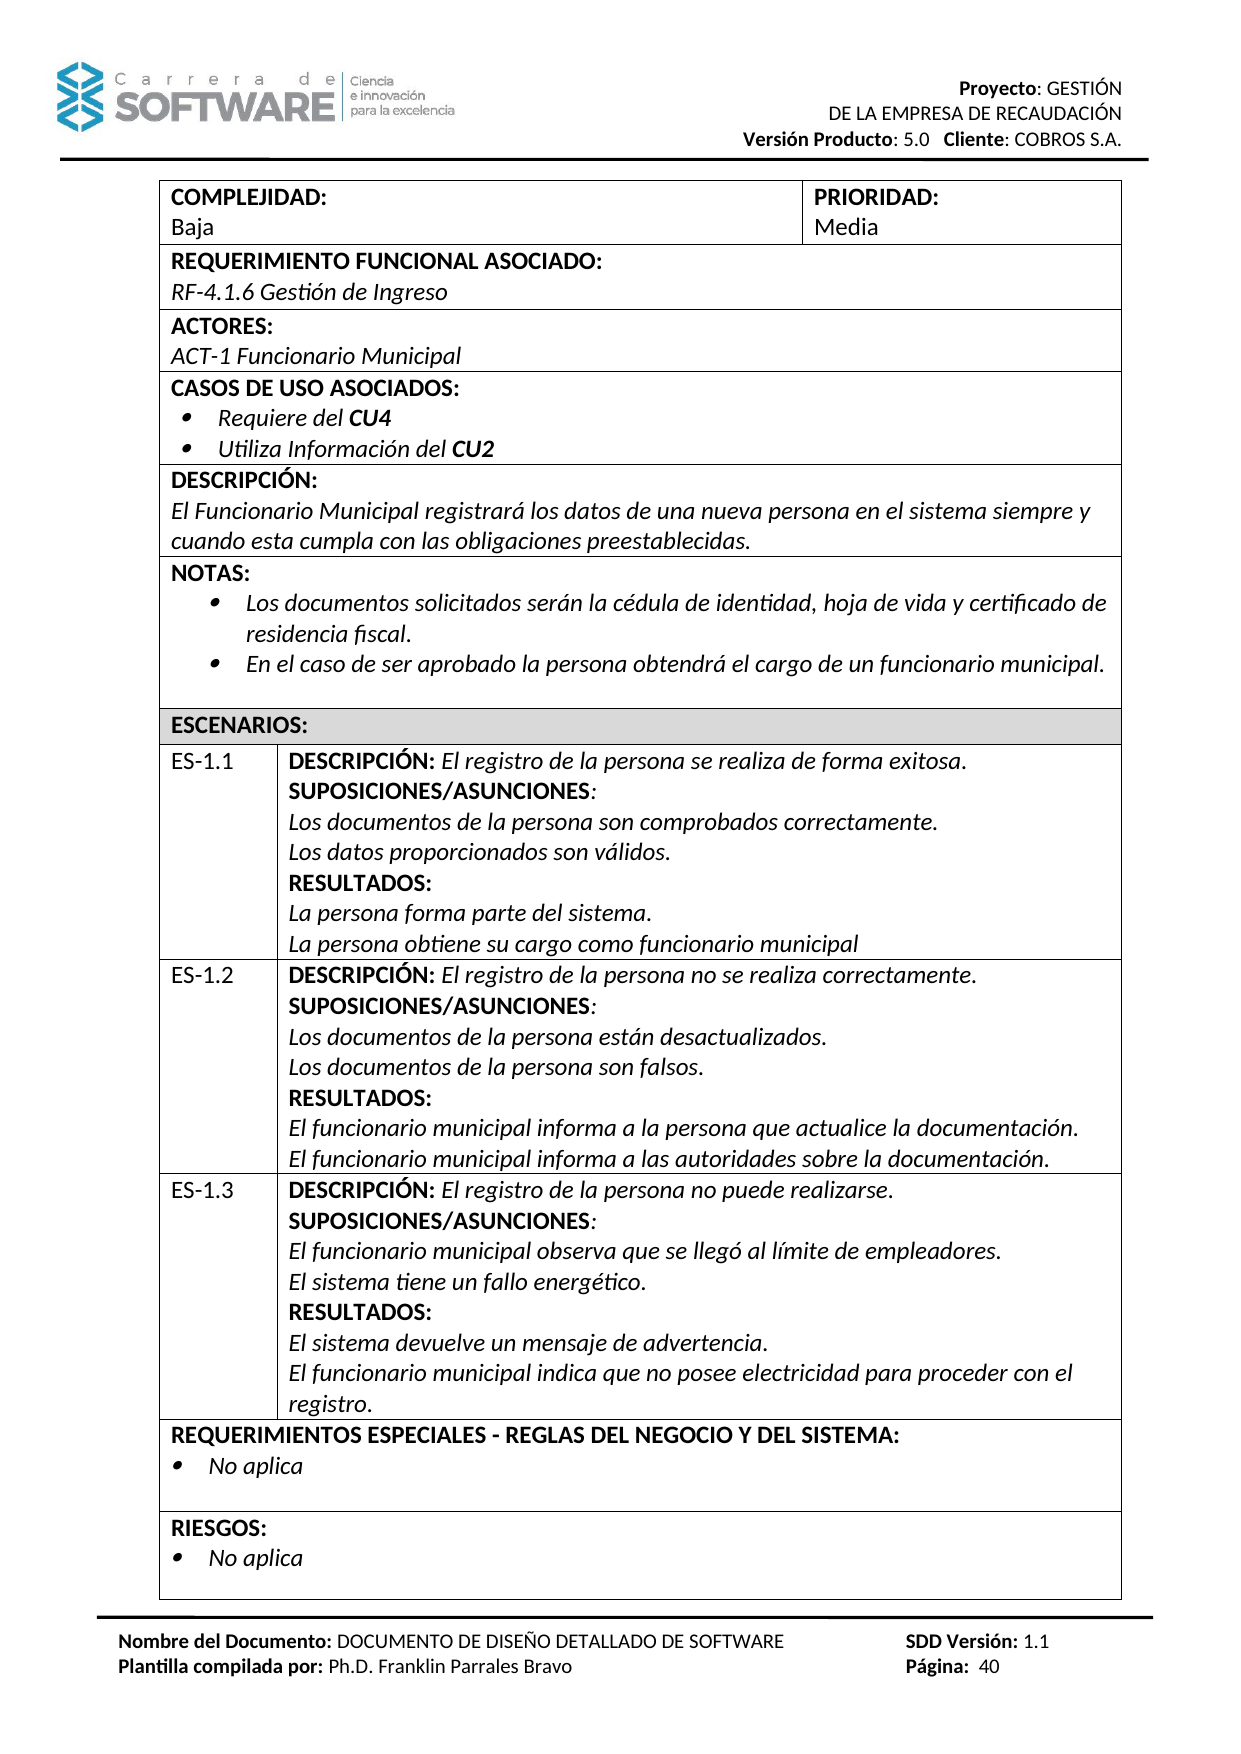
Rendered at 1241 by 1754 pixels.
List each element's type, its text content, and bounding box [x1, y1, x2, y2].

table_cell PRIORIDAD: Media [803, 181, 1121, 244]
table_cell REQUERIMIENTO FUNCIONAL ASOCIADO: RF-4.1.6 Gestión de Ingreso [160, 245, 1121, 309]
table_cell REQUERIMIENTOS ESPECIALES - REGLAS DEL NEGOCIO Y DEL SISTEMA: No aplica [160, 1420, 1121, 1511]
table_cell ES-1.2 [160, 960, 277, 1173]
table_cell ES-1.3 [160, 1174, 277, 1418]
table_cell RIESGOS: No aplica [160, 1512, 1121, 1598]
table_cell ES-1.1 [160, 745, 277, 958]
table_cell COMPLEJIDAD: Baja [160, 181, 802, 244]
table_cell ACTORES: ACT-1 Funcionario Municipal [160, 310, 1121, 371]
picture [46, 46, 461, 154]
table_cell DESCRIPCIÓN: El registro de la persona se realiza de forma exitosa. SUPOSICIONES/ASUNCIONES: Los documentos de la persona son comprobados correctamente. Los datos proporcionados son válidos. RESULTADOS: La persona forma parte del sistema. La persona obtiene su cargo como funcionario municipal [278, 745, 1121, 958]
table_cell NOTAS: Los documentos solicitados serán la cédula de identidad, hoja de vida y certificado de residencia fiscal. En el caso de ser aprobado la persona obtendrá el cargo de un funcionario municipal. [160, 557, 1121, 708]
table_cell DESCRIPCIÓN: El registro de la persona no puede realizarse. SUPOSICIONES/ASUNCIONES: El funcionario municipal observa que se llegó al límite de empleadores. El sistema tiene un fallo energético. RESULTADOS: El sistema devuelve un mensaje de advertencia. El funcionario municipal indica que no posee electricidad para proceder con el registro. [278, 1174, 1121, 1418]
table_cell DESCRIPCIÓN: El Funcionario Municipal registrará los datos de una nueva persona en el sistema siempre y cuando esta cumpla con las obligaciones preestablecidas. [160, 465, 1121, 556]
table_cell ESCENARIOS: [160, 709, 1121, 744]
table_cell CASOS DE USO ASOCIADOS: Requiere del CU4 Utiliza Información del CU2 [160, 372, 1121, 463]
table_cell DESCRIPCIÓN: El registro de la persona no se realiza correctamente. SUPOSICIONES/ASUNCIONES: Los documentos de la persona están desactualizados. Los documentos de la persona son falsos. RESULTADOS: El funcionario municipal informa a la persona que actualice la documentación. El funcionario municipal informa a las autoridades sobre la documentación. [278, 960, 1121, 1173]
